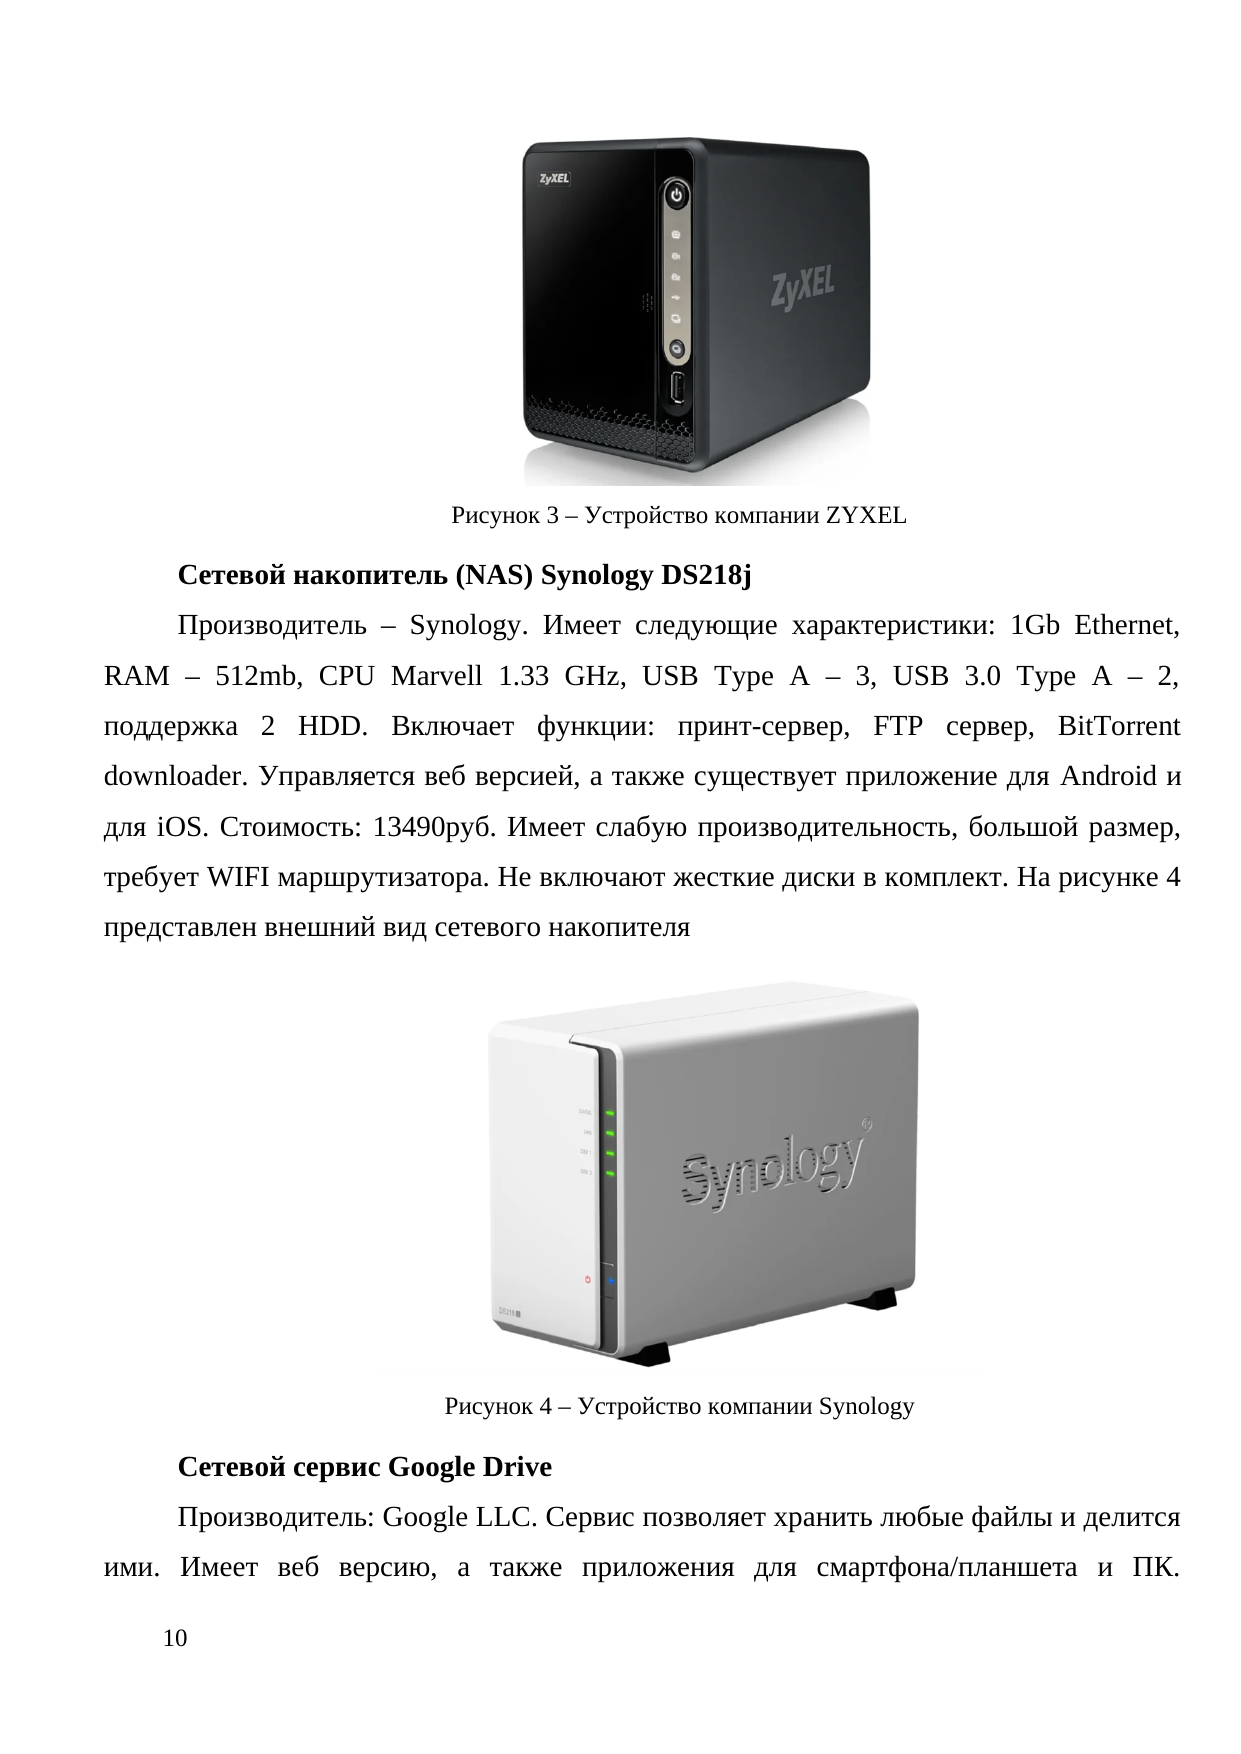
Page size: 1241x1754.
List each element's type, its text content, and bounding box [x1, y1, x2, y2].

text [103, 1499, 1182, 1583]
text Сетевой сервис Google Drive [103, 1449, 1182, 1482]
text Рисунок 3 – Устройство компании ZYXEL [103, 500, 1182, 528]
picture [370, 959, 989, 1377]
picture [428, 118, 931, 486]
text Производитель – Synology. Имеет следующие характеристики: 1Gb Ethernet, RAM – 512mb, CPU Marvell 1.33 GHz, USB Type A – 3, USB 3.0 Type A – 2, поддержка 2 HDD. Включает функции: принт-сервер, FTP сервер, BitTorrent downloader. Управляется веб версией, а также существует приложение для Android и для iOS. Стоимость: 13490руб. Имеет слабую производительность, большой размер, требует WIFI маршрутизатора. Не включают жесткие диски в комплект. На рисунке 4 представлен внешний вид сетевого накопителя [103, 607, 1182, 943]
text Сетевой накопитель (NAS) Synology DS218j [103, 557, 1182, 591]
text Рисунок 4 – Устройство компании Synology [103, 1391, 1182, 1420]
